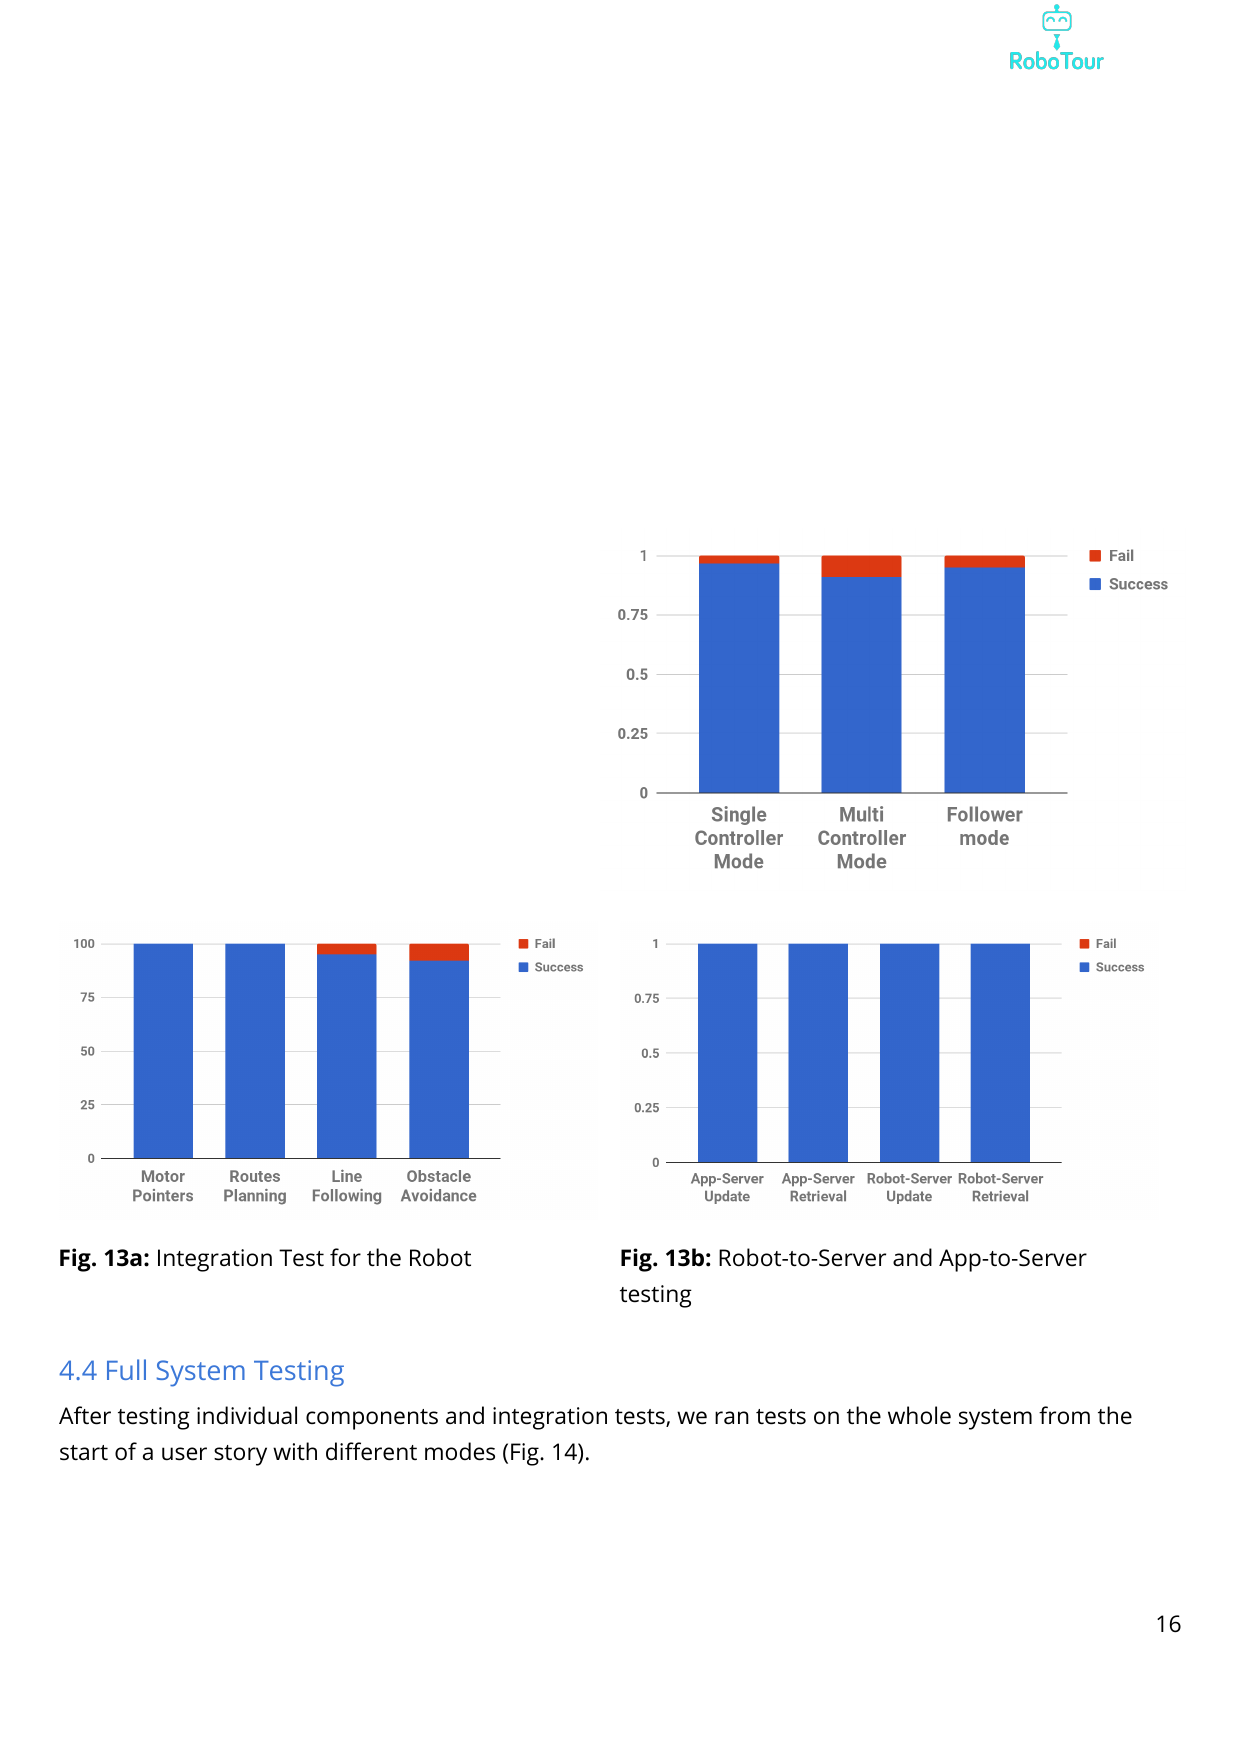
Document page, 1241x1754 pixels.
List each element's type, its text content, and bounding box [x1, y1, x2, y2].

picture [58, 921, 598, 1220]
picture [1008, 3, 1105, 71]
table_cell Fig. 13a: Integration Test for the Robot [49, 1232, 608, 1324]
table_header [610, 911, 1169, 1230]
subtitle 4.4 Full System Testing [59, 1351, 1181, 1388]
table_cell Fig. 13b: Robot-to-Server and App-to-Server testing [610, 1232, 1169, 1324]
text After testing individual components and integration tests, we ran tests on the whole system from the start of a user story with different modes (Fig. 14). [59, 1400, 1181, 1467]
table_header [49, 911, 608, 1230]
picture [620, 921, 1159, 1220]
picture [599, 528, 1186, 891]
